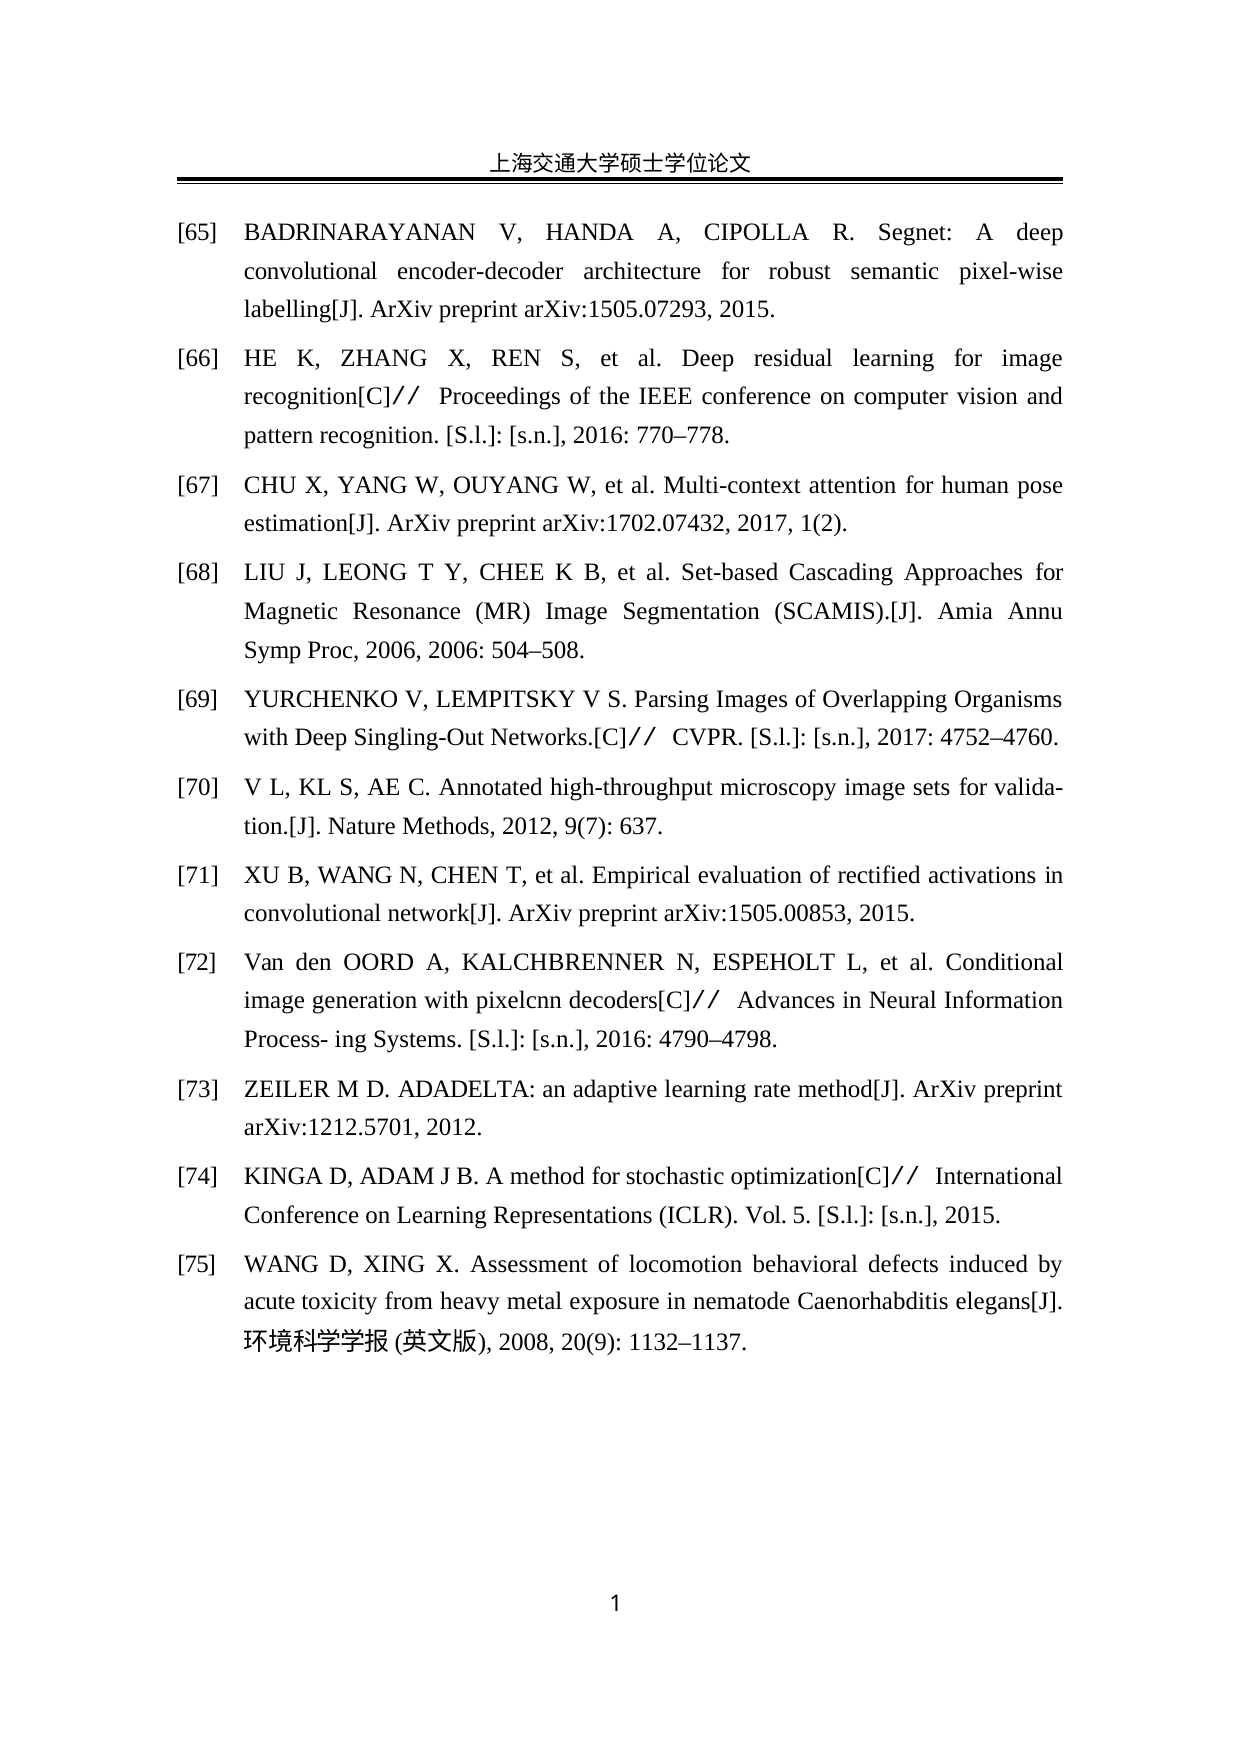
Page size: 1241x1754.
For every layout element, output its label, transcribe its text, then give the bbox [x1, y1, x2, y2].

list ZEILER M D. ADADELTA: an adaptive learning rate method[J]. ArXiv preprint arXiv:1212.5701, 2012. [177, 1074, 1063, 1141]
list XU B, WANG N, CHEN T, et al. Empirical evaluation of rectified activations in convolutional network[J]. ArXiv preprint arXiv:1505.00853, 2015. [177, 860, 1063, 927]
list CHU X, YANG W, OUYANG W, et al. Multi-context attention for human pose estimation[J]. ArXiv preprint arXiv:1702.07432, 2017, 1(2). [177, 470, 1063, 537]
list YURCHENKO V, LEMPITSKY V S. Parsing Images of Overlapping Organisms with Deep Singling-Out Networks.[C]// CVPR. [S.l.]: [s.n.], 2017: 4752–4760. [177, 684, 1063, 753]
list Van den OORD A, KALCHBRENNER N, ESPEHOLT L, et al. Conditional image generation with pixelcnn decoders[C]// Advances in Neural Information Process- ing Systems. [S.l.]: [s.n.], 2016: 4790–4798. [177, 947, 1063, 1053]
list WANG D, XING X. Assessment of locomotion behavioral defects induced by acute toxicity from heavy metal exposure in nematode Caenorhabditis elegans[J]. 环境科学学报 (英文版), 2008, 20(9): 1132–1137. [177, 1249, 1063, 1357]
list LIU J, LEONG T Y, CHEE K B, et al. Set-based Cascading Approaches for Magnetic Resonance (MR) Image Segmentation (SCAMIS).[J]. Amia Annu Symp Proc, 2006, 2006: 504–508. [177, 557, 1063, 664]
list KINGA D, ADAM J B. A method for stochastic optimization[C]// International Conference on Learning Representations (ICLR). Vol. 5. [S.l.]: [s.n.], 2015. [177, 1161, 1063, 1228]
list HE K, ZHANG X, REN S, et al. Deep residual learning for image recognition[C]// Proceedings of the IEEE conference on computer vision and pattern recognition. [S.l.]: [s.n.], 2016: 770–778. [177, 343, 1063, 449]
list V L, KL S, AE C. Annotated high-throughput microscopy image sets for valida- tion.[J]. Nature Methods, 2012, 9(7): 637. [177, 772, 1063, 839]
list BADRINARAYANAN V, HANDA A, CIPOLLA R. Segnet: A deep convolutional encoder-decoder architecture for robust semantic pixel-wise labelling[J]. ArXiv preprint arXiv:1505.07293, 2015. [177, 217, 1063, 323]
